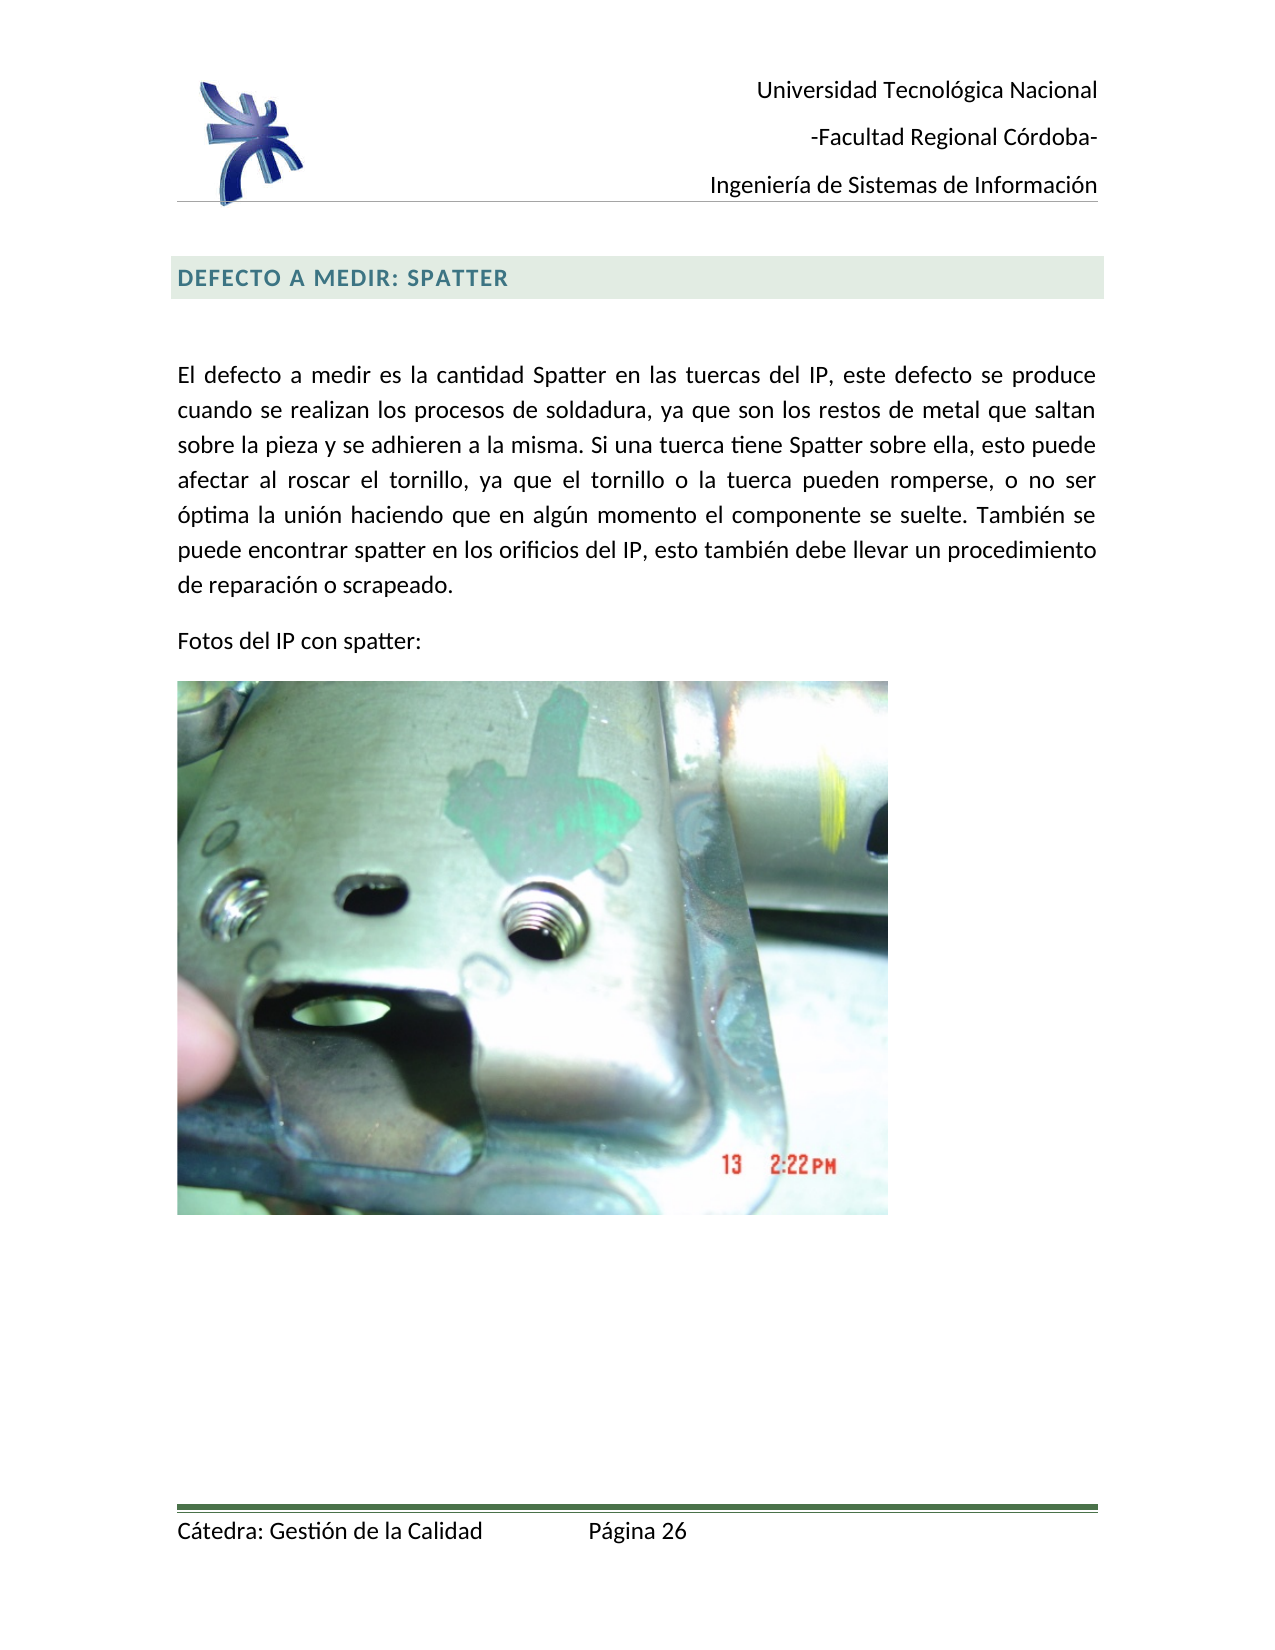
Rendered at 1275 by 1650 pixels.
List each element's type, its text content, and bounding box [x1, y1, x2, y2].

picture [198, 80, 305, 201]
picture [198, 202, 305, 208]
text El defecto a medir es la cantidad Spatter en las tuercas del IP, este defecto se produce cuando se realizan los procesos de soldadura, ya que son los restos de metal que saltan sobre la pieza y se adhieren a la misma. Si una tuerca tiene Spatter sobre ella, esto puede afectar al roscar el tornillo, ya que el tornillo o la tuerca pueden romperse, o no ser óptima la unión haciendo que en algún momento el componente se suelte. También se puede encontrar spatter en los orificios del IP, esto también debe llevar un procedimiento de reparación o scrapeado. [177, 359, 1098, 600]
subtitle Defecto a medir: SPATtER [177, 263, 1098, 293]
picture [177, 681, 888, 1215]
text Fotos del IP con spatter: [177, 625, 1098, 656]
